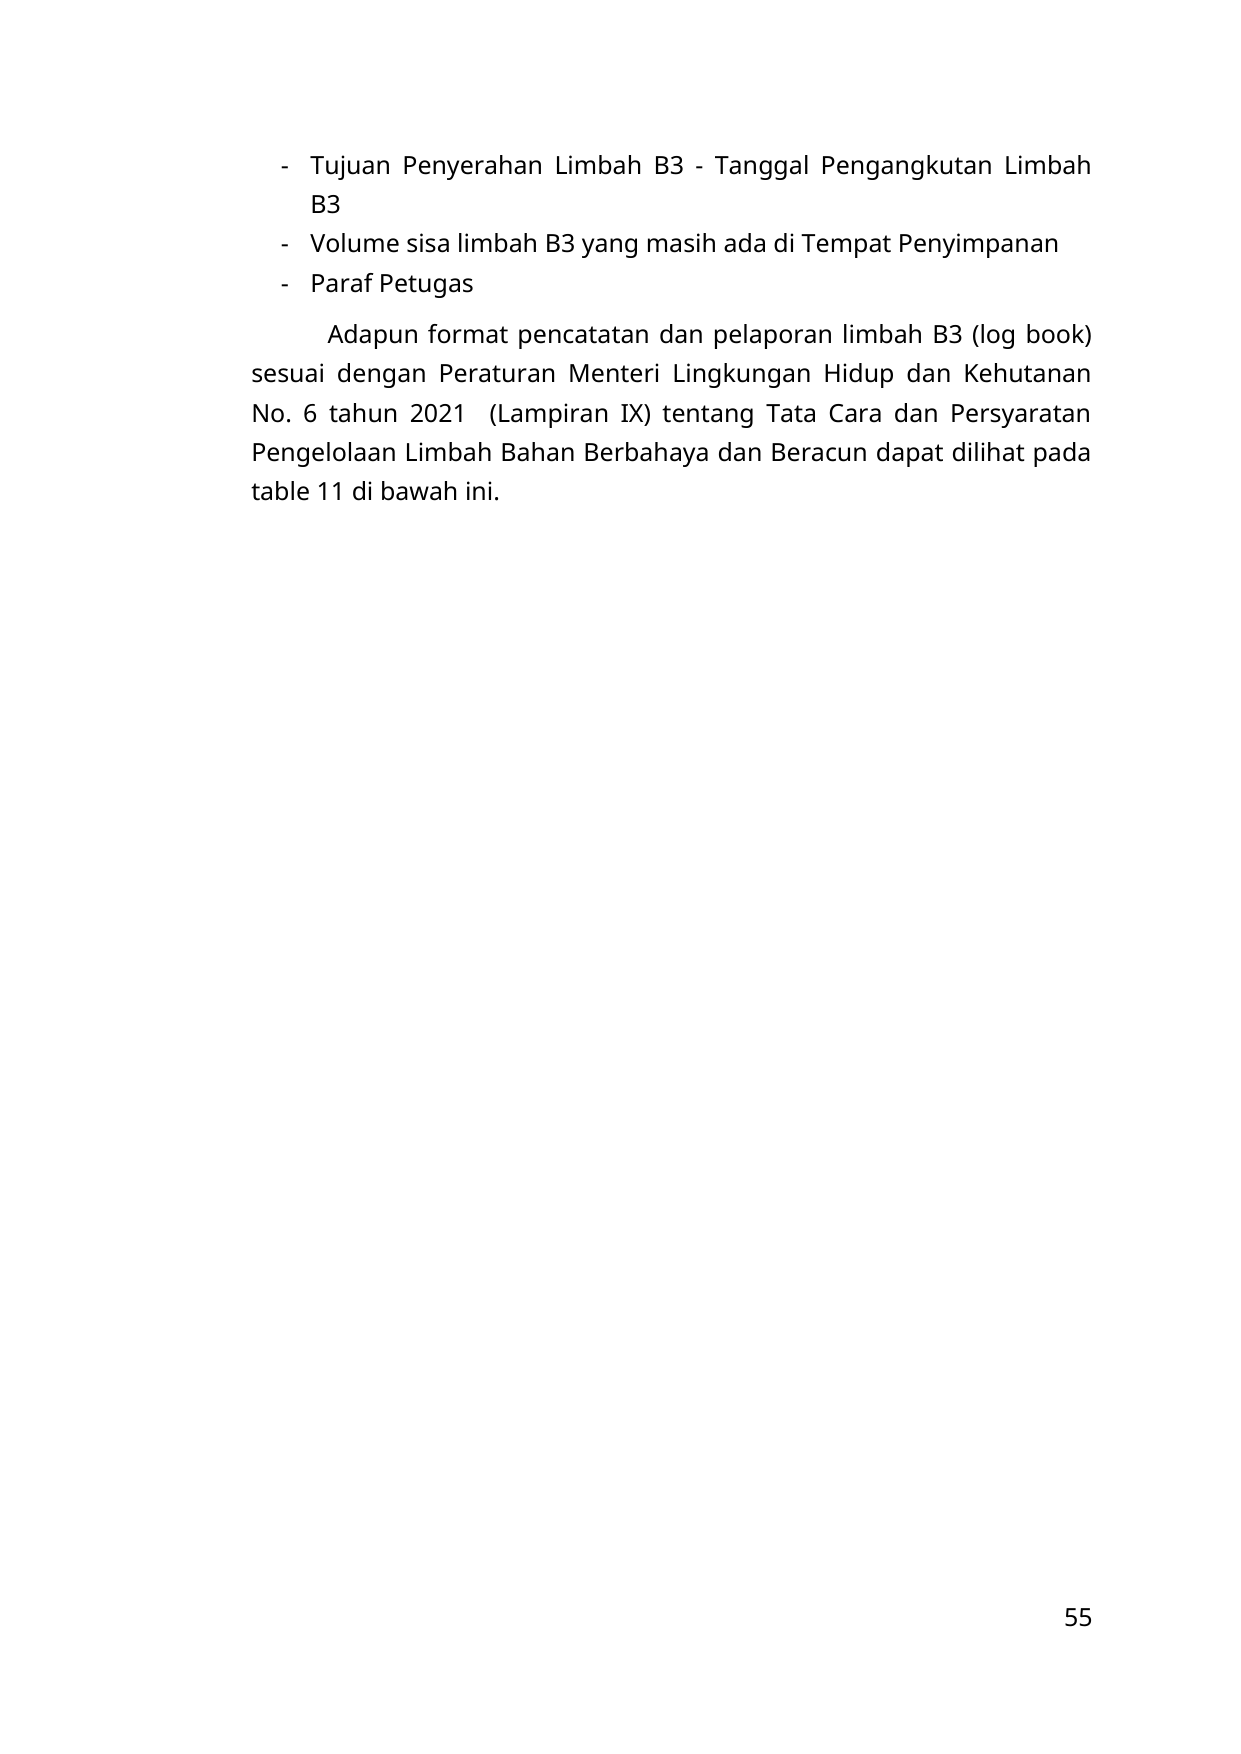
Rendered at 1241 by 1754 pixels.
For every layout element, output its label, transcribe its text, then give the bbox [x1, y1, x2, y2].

list Paraf Petugas [281, 265, 1092, 299]
text Adapun format pencatatan dan pelaporan limbah B3 (log book) sesuai dengan Peraturan Menteri Lingkungan Hidup dan Kehutanan No. 6 tahun 2021 (Lampiran IX) tentang Tata Cara dan Persyaratan Pengelolaan Limbah Bahan Berbahaya dan Beracun dapat dilihat pada table 11 di bawah ini. [251, 317, 1092, 508]
list Volume sisa limbah B3 yang masih ada di Tempat Penyimpanan [281, 226, 1092, 260]
list Tujuan Penyerahan Limbah B3 - Tanggal Pengangkutan Limbah B3 [281, 148, 1092, 221]
